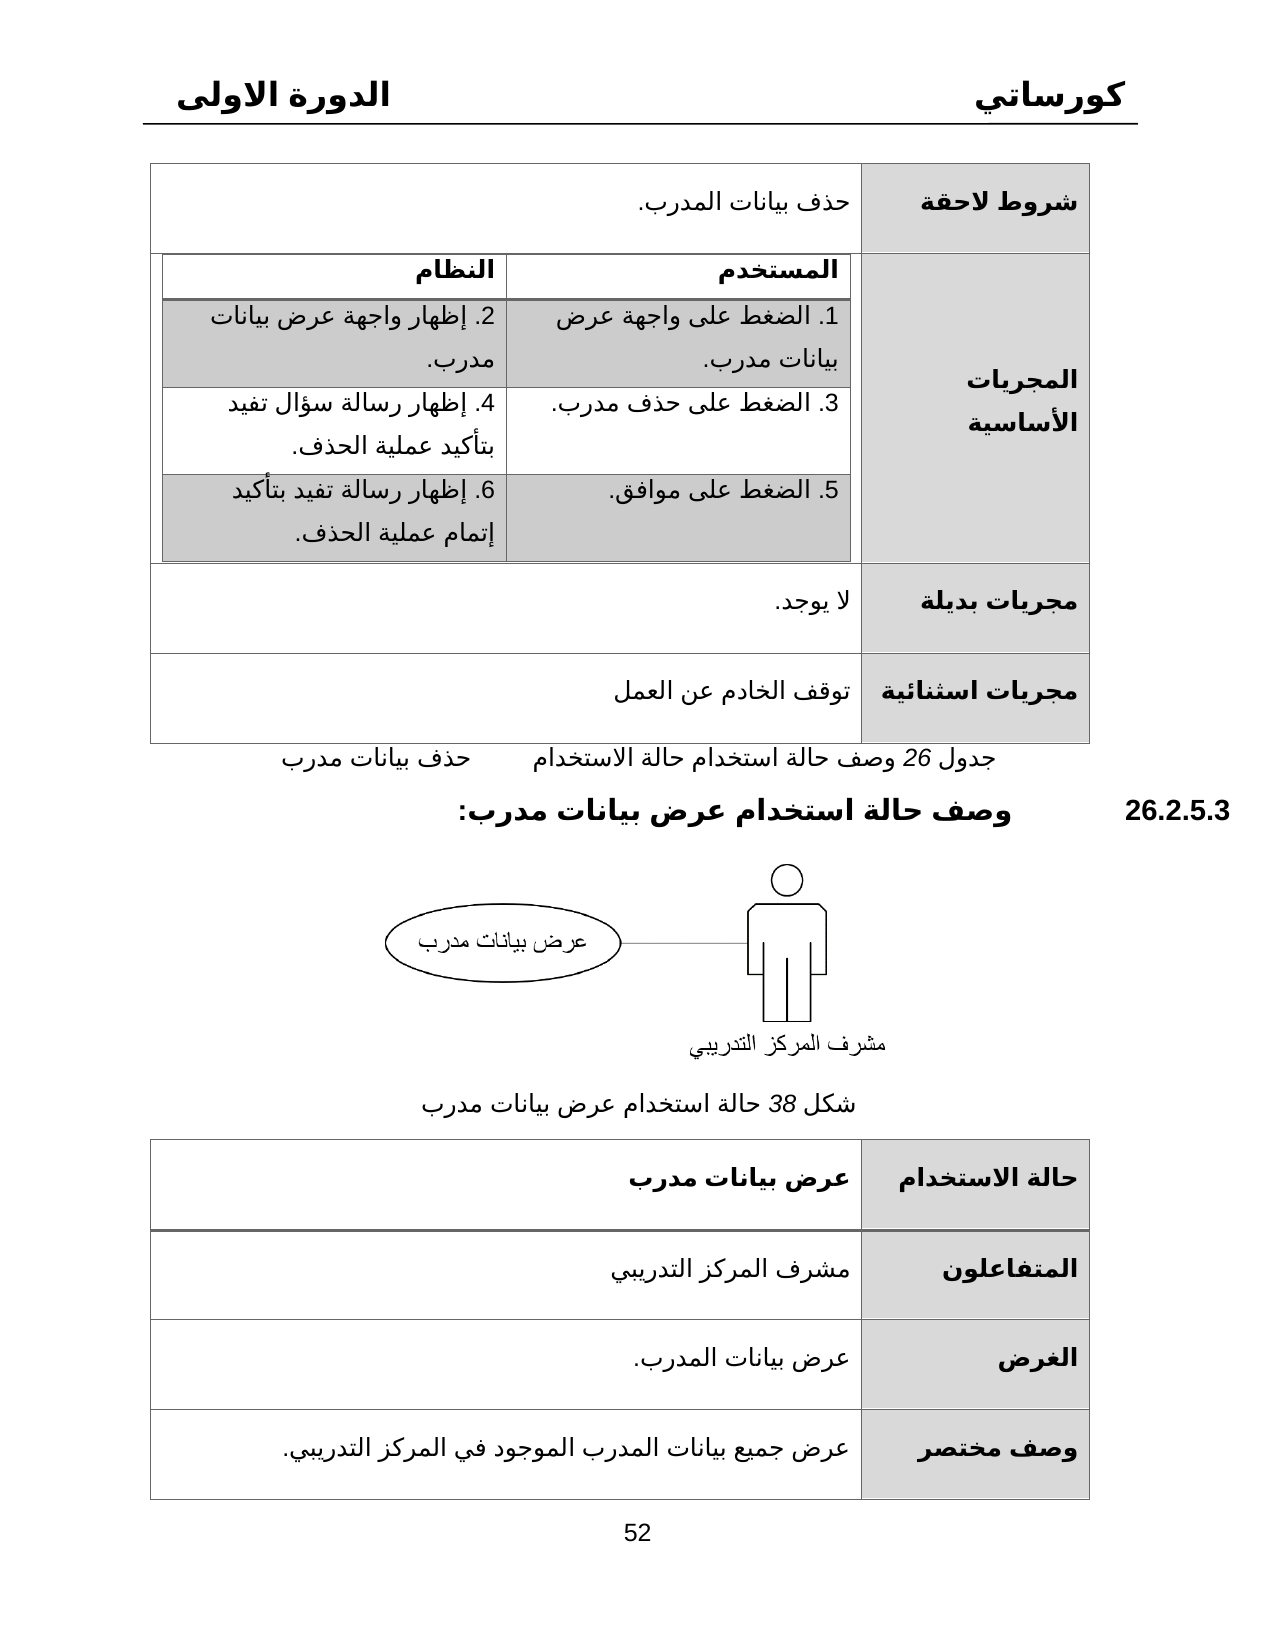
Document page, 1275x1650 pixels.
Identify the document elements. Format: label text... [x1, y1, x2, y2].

table_cell لا يوجد. [151, 564, 861, 652]
table_cell [151, 254, 162, 562]
table_cell [851, 254, 861, 562]
table_cell مجريات بديلة [862, 564, 1089, 652]
table_cell مشرف المركز التدريبي [151, 1232, 861, 1318]
table_cell [507, 255, 850, 298]
table_cell عرض بيانات المدرب. [151, 1320, 861, 1408]
picture [372, 843, 903, 1075]
table_cell حذف بيانات المدرب. [151, 164, 861, 252]
text جدول 26 وصف حالة استخدام حالة الاستخدام حذف بيانات مدرب [150, 743, 1125, 772]
table_cell شروط لاحقة [862, 164, 1089, 252]
table_cell المجريات الأساسية [862, 254, 1089, 562]
table_cell عرض جميع بيانات المدرب الموجود في المركز التدريبي. [151, 1410, 861, 1498]
table_cell مجريات اسثنائية [862, 654, 1089, 742]
table_cell [163, 388, 506, 474]
table_cell توقف الخادم عن العمل [151, 654, 861, 742]
table_cell الغرض [862, 1320, 1089, 1408]
subtitle وصف حالة استخدام عرض بيانات مدرب: [150, 793, 1125, 827]
table_cell المتفاعلون [862, 1232, 1089, 1318]
text شكل 38 حالة استخدام عرض بيانات مدرب [150, 1089, 1125, 1118]
table_cell [507, 388, 850, 474]
table_cell [163, 255, 506, 298]
table_header عرض بيانات مدرب [151, 1140, 861, 1228]
table_header حالة الاستخدام [862, 1140, 1089, 1228]
table_cell وصف مختصر [862, 1410, 1089, 1498]
